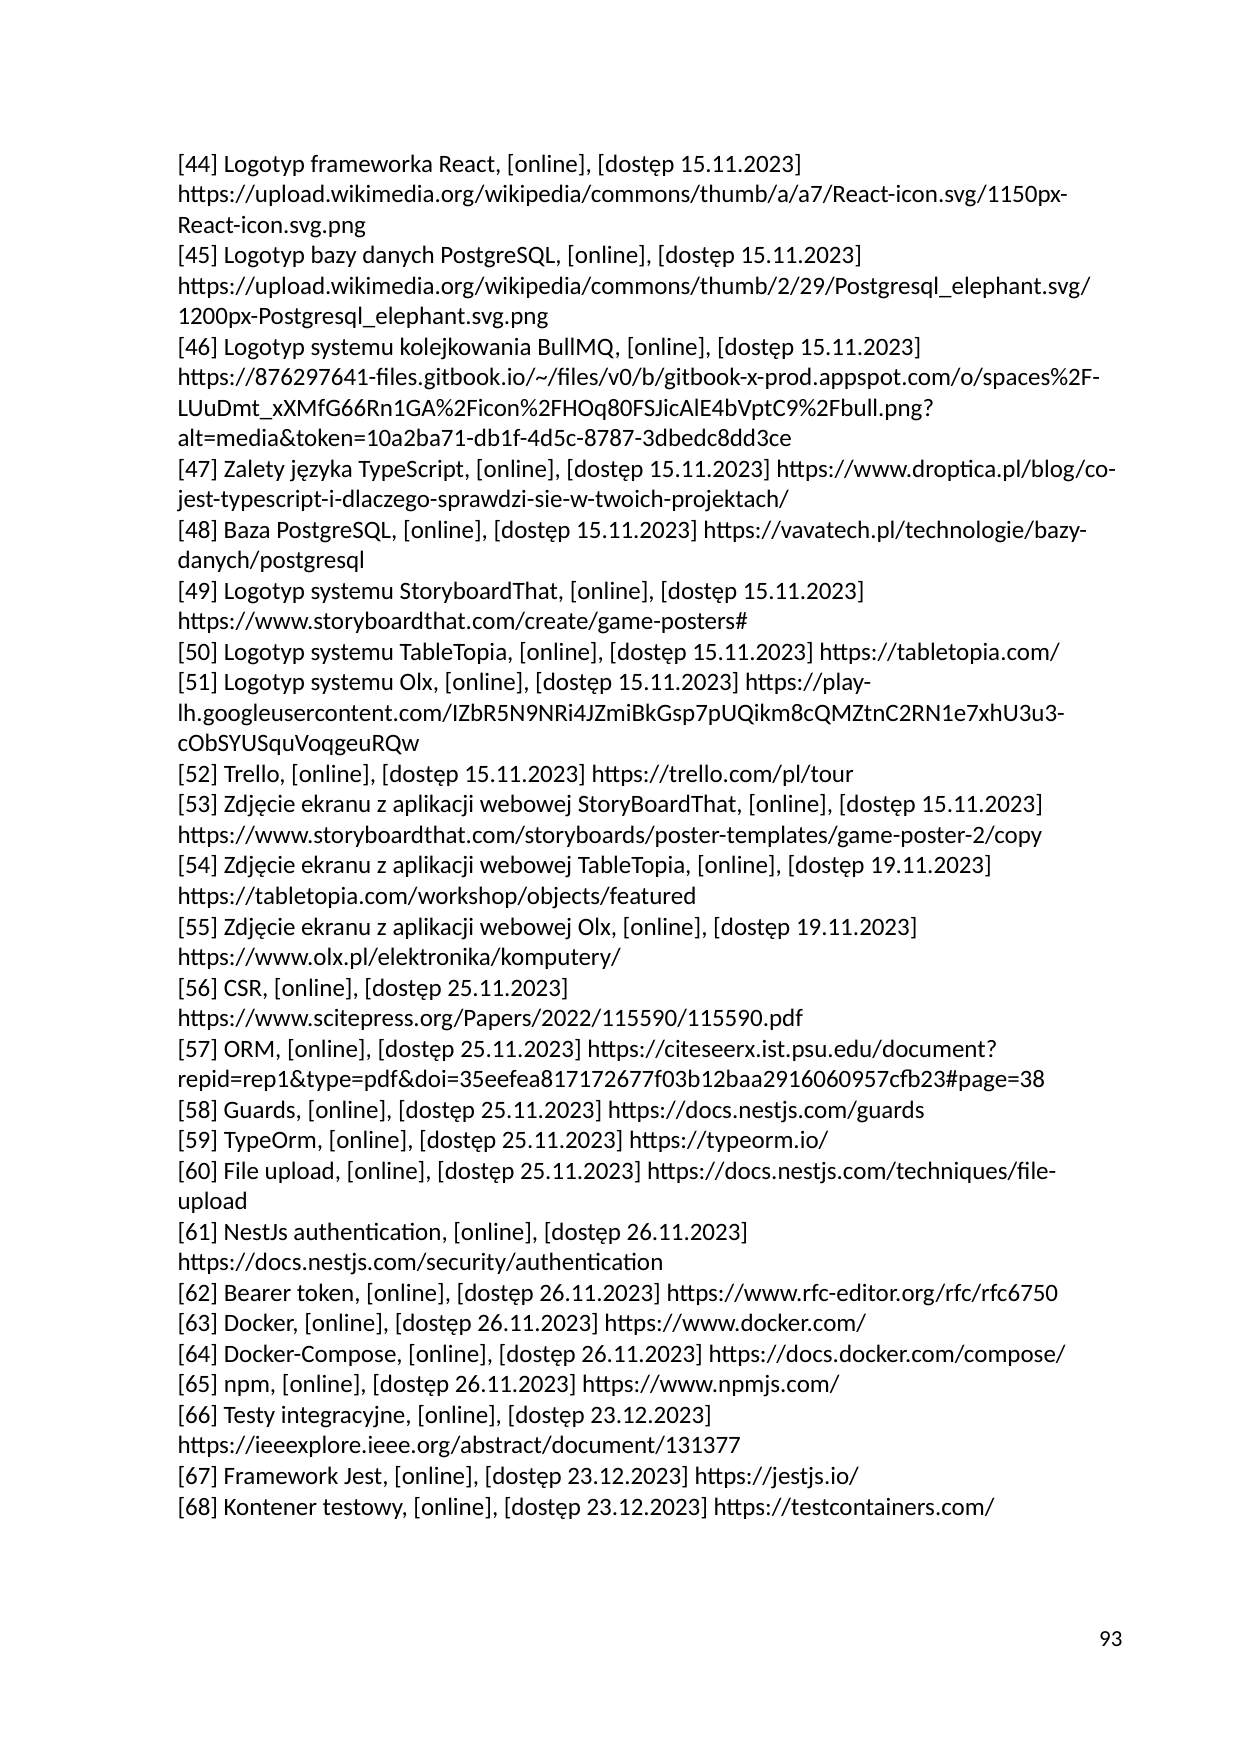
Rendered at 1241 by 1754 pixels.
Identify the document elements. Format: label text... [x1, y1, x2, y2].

text [57] ORM, [online], [dostęp 25.11.2023] https://citeseerx.ist.psu.edu/document?repid=rep1&type=pdf&doi=35eefea817172677f03b12baa2916060957cfb23#page=38 [177, 1033, 1122, 1094]
text [68] Kontener testowy, [online], [dostęp 23.12.2023] https://testcontainers.com/ [177, 1491, 1122, 1521]
text [49] Logotyp systemu StoryboardThat, [online], [dostęp 15.11.2023] https://www.storyboardthat.com/create/game-posters# [177, 575, 1122, 636]
text [56] CSR, [online], [dostęp 25.11.2023] https://www.scitepress.org/Papers/2022/115590/115590.pdf [177, 972, 1122, 1033]
text [48] Baza PostgreSQL, [online], [dostęp 15.11.2023] https://vavatech.pl/technologie/bazy-danych/postgresql [177, 514, 1122, 575]
text [63] Docker, [online], [dostęp 26.11.2023] https://www.docker.com/ [177, 1307, 1122, 1338]
text [51] Logotyp systemu Olx, [online], [dostęp 15.11.2023] https://play-lh.googleusercontent.com/IZbR5N9NRi4JZmiBkGsp7pUQikm8cQMZtnC2RN1e7xhU3u3-cObSYUSquVoqgeuRQw [177, 667, 1122, 758]
text [60] File upload, [online], [dostęp 25.11.2023] https://docs.nestjs.com/techniques/file-upload [177, 1155, 1122, 1216]
text [65] npm, [online], [dostęp 26.11.2023] https://www.npmjs.com/ [177, 1368, 1122, 1399]
text [53] Zdjęcie ekranu z aplikacji webowej StoryBoardThat, [online], [dostęp 15.11.2023] https://www.storyboardthat.com/storyboards/poster-templates/game-poster-2/copy [177, 789, 1122, 850]
text [64] Docker-Compose, [online], [dostęp 26.11.2023] https://docs.docker.com/compose/ [177, 1338, 1122, 1368]
text [61] NestJs authentication, [online], [dostęp 26.11.2023] https://docs.nestjs.com/security/authentication [177, 1216, 1122, 1277]
text [52] Trello, [online], [dostęp 15.11.2023] https://trello.com/pl/tour [177, 758, 1122, 789]
text [59] TypeOrm, [online], [dostęp 25.11.2023] https://typeorm.io/ [177, 1124, 1122, 1155]
text [45] Logotyp bazy danych PostgreSQL, [online], [dostęp 15.11.2023] https://upload.wikimedia.org/wikipedia/commons/thumb/2/29/Postgresql_elephant.svg/1200px-Postgresql_elephant.svg.png [177, 239, 1122, 331]
text [47] Zalety języka TypeScript, [online], [dostęp 15.11.2023] https://www.droptica.pl/blog/co-jest-typescript-i-dlaczego-sprawdzi-sie-w-twoich-projektach/ [177, 453, 1122, 514]
text [44] Logotyp frameworka React, [online], [dostęp 15.11.2023] https://upload.wikimedia.org/wikipedia/commons/thumb/a/a7/React-icon.svg/1150px-React-icon.svg.png [177, 148, 1122, 239]
text [66] Testy integracyjne, [online], [dostęp 23.12.2023] https://ieeexplore.ieee.org/abstract/document/131377 [177, 1399, 1122, 1460]
text [58] Guards, [online], [dostęp 25.11.2023] https://docs.nestjs.com/guards [177, 1094, 1122, 1124]
text [46] Logotyp systemu kolejkowania BullMQ, [online], [dostęp 15.11.2023] https://876297641-files.gitbook.io/~/files/v0/b/gitbook-x-prod.appspot.com/o/spaces%2F-LUuDmt_xXMfG66Rn1GA%2Ficon%2FHOq80FSJicAlE4bVptC9%2Fbull.png?alt=media&token=10a2ba71-db1f-4d5c-8787-3dbedc8dd3ce [177, 331, 1122, 453]
text [55] Zdjęcie ekranu z aplikacji webowej Olx, [online], [dostęp 19.11.2023] https://www.olx.pl/elektronika/komputery/ [177, 911, 1122, 972]
text [67] Framework Jest, [online], [dostęp 23.12.2023] https://jestjs.io/ [177, 1460, 1122, 1491]
text [62] Bearer token, [online], [dostęp 26.11.2023] https://www.rfc-editor.org/rfc/rfc6750 [177, 1277, 1122, 1307]
text [54] Zdjęcie ekranu z aplikacji webowej TableTopia, [online], [dostęp 19.11.2023] https://tabletopia.com/workshop/objects/featured [177, 850, 1122, 911]
text [50] Logotyp systemu TableTopia, [online], [dostęp 15.11.2023] https://tabletopia.com/ [177, 636, 1122, 667]
